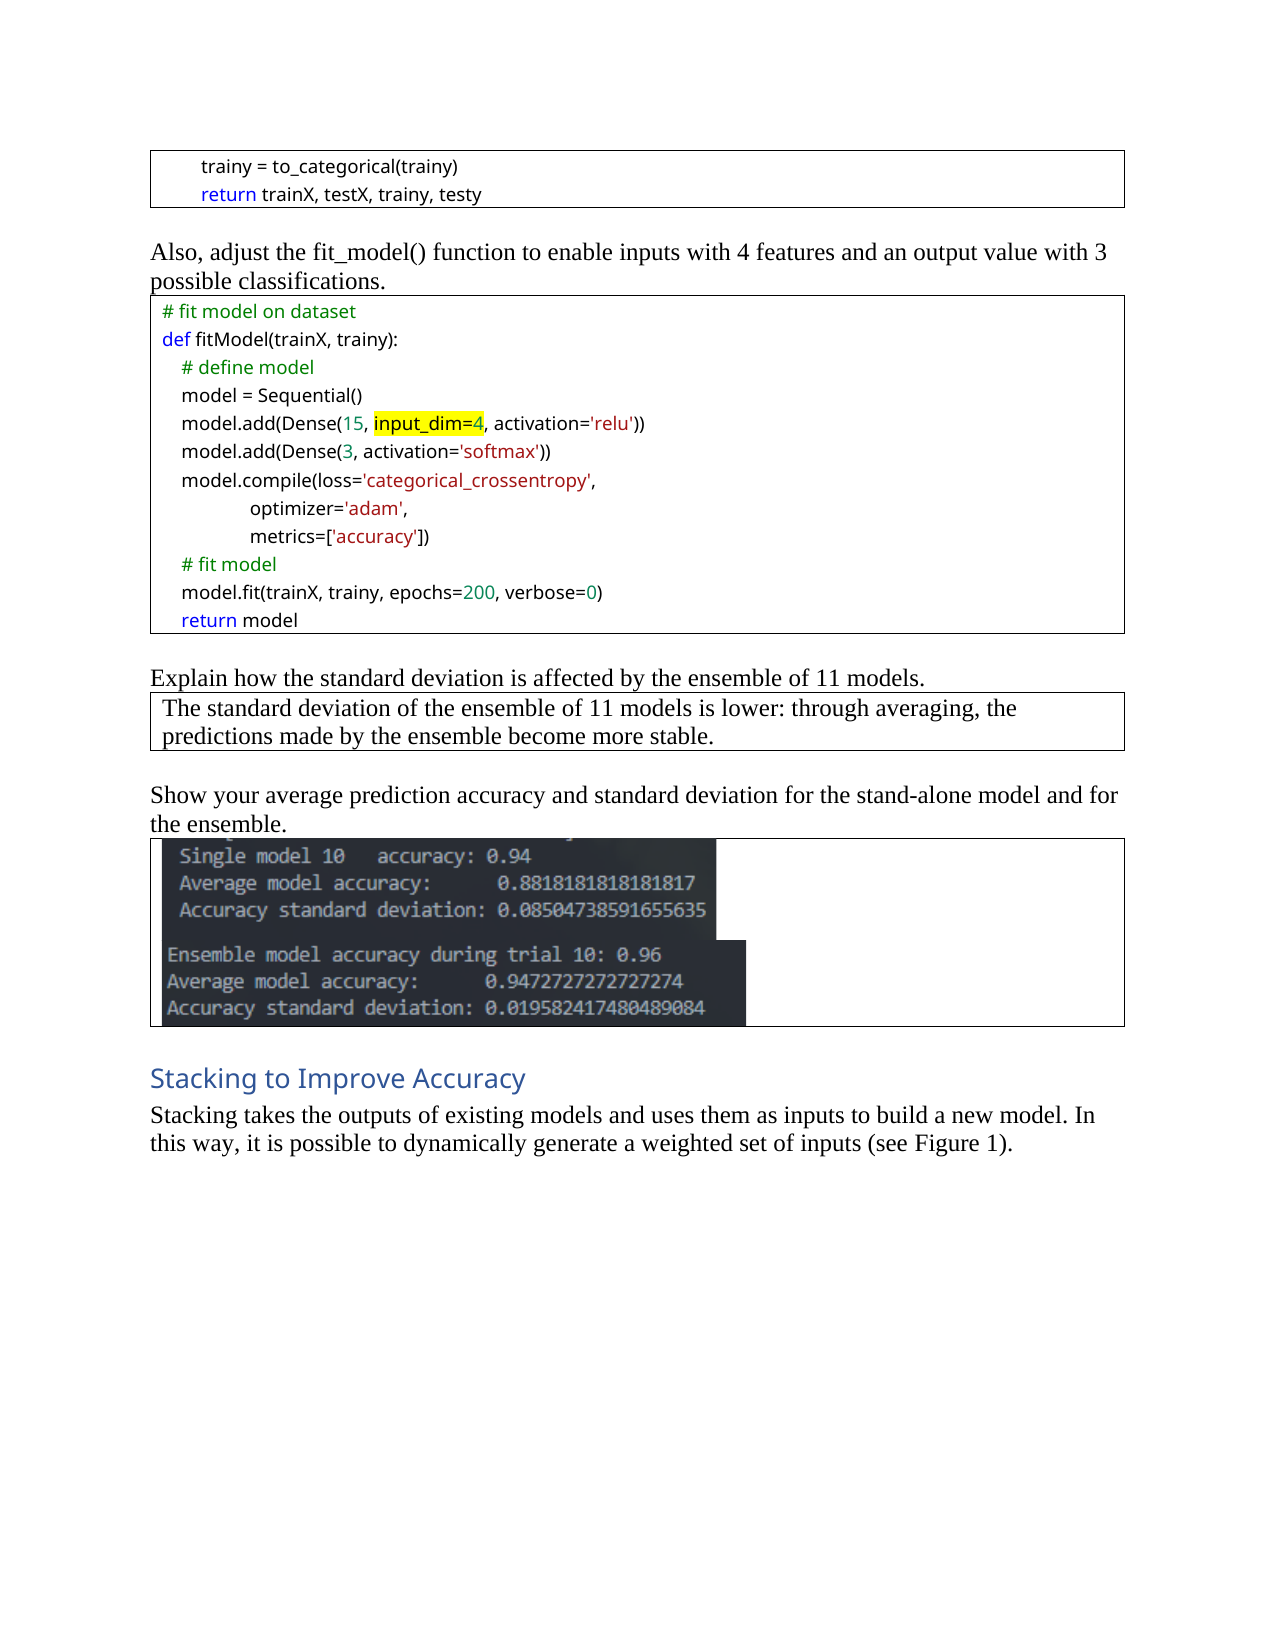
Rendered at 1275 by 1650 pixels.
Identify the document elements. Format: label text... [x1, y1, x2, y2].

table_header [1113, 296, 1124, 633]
subtitle Stacking to Improve Accuracy [150, 1060, 1125, 1097]
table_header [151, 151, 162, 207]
picture [161, 838, 747, 1026]
text Show your average prediction accuracy and standard deviation for the stand-alone model and for the ensemble. [150, 780, 1125, 837]
text Also, adjust the fit_model() function to enable inputs with 4 features and an output value with 3 possible classifications. [150, 237, 1125, 294]
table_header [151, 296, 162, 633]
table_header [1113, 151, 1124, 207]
text Explain how the standard deviation is affected by the ensemble of 11 models. [150, 663, 1125, 692]
text Stacking takes the outputs of existing models and uses them as inputs to build a new model. In this way, it is possible to dynamically generate a weighted set of inputs (see Figure 1). [150, 1100, 1125, 1157]
table_header [717, 839, 1124, 1026]
table_header [151, 839, 161, 1026]
table_header The standard deviation of the ensemble of 11 models is lower: through averaging, the predictions made by the ensemble become more stable. [151, 693, 1124, 750]
